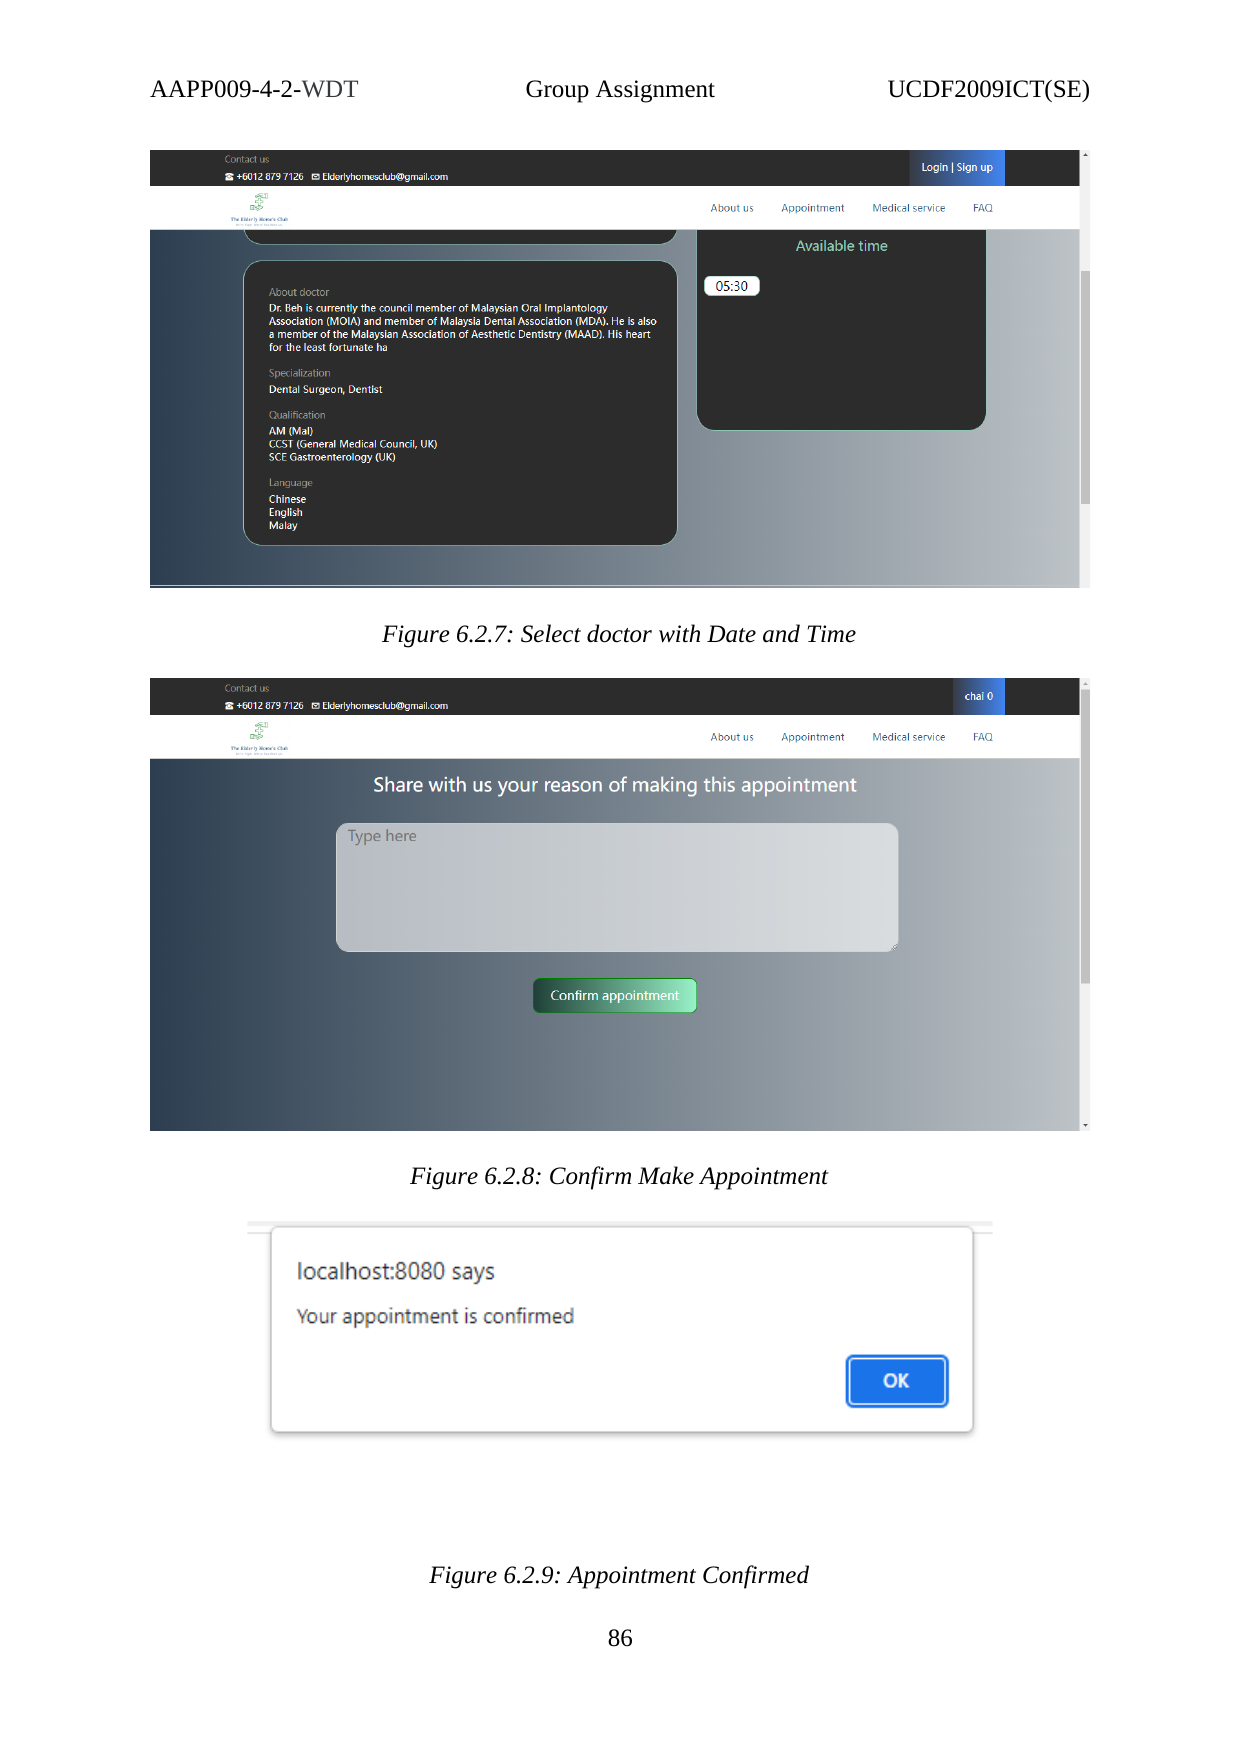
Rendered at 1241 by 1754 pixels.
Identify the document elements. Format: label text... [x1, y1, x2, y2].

text Figure 6.2.7: Select doctor with Date and Time [150, 619, 1090, 647]
picture [150, 678, 1091, 1131]
picture [247, 1221, 993, 1529]
text Figure 6.2.9: Appointment Confirmed [150, 1560, 1090, 1588]
text Figure 6.2.8: Confirm Make Appointment [150, 1161, 1090, 1190]
picture [150, 150, 1091, 588]
